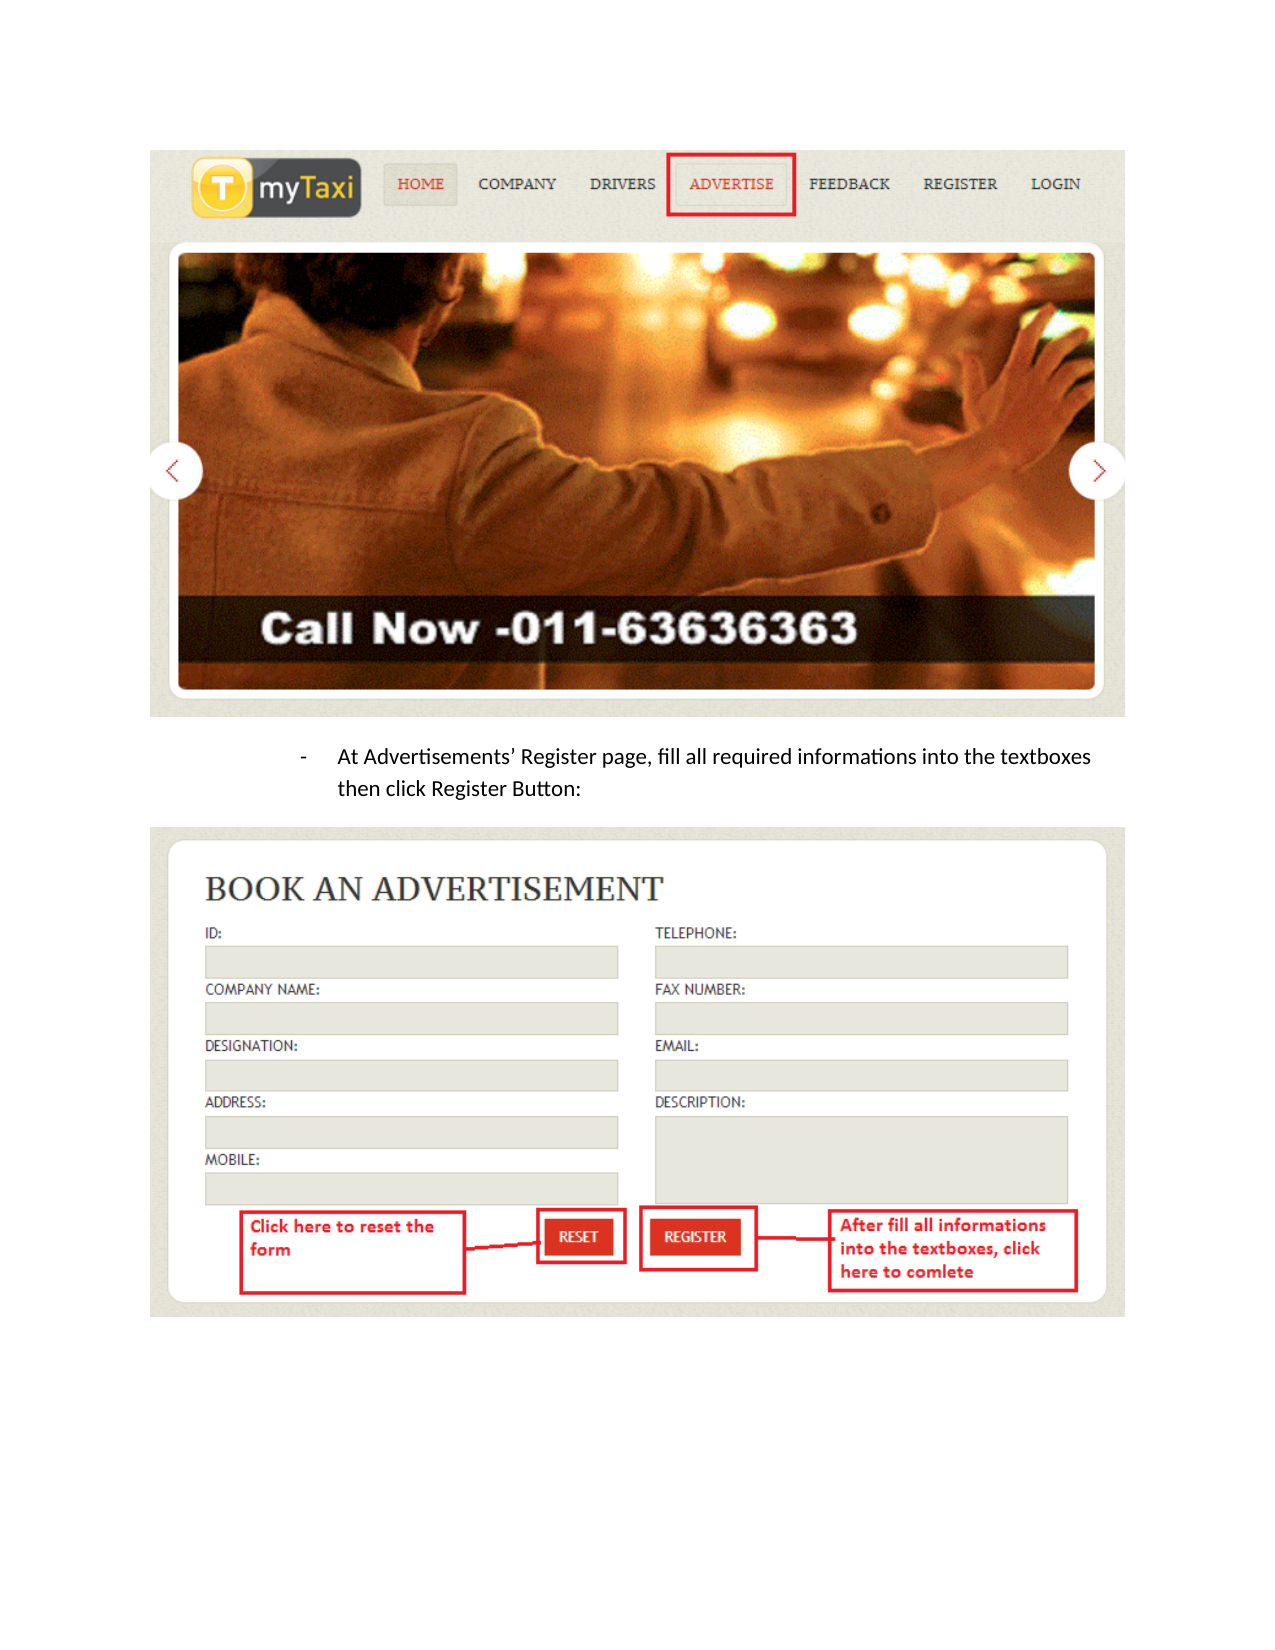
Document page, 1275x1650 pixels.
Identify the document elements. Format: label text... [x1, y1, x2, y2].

picture [150, 827, 1125, 1317]
list At Advertisements’ Register page, fill all required informations into the textboxes then click Register Button: [300, 742, 1125, 802]
picture [150, 150, 1125, 717]
